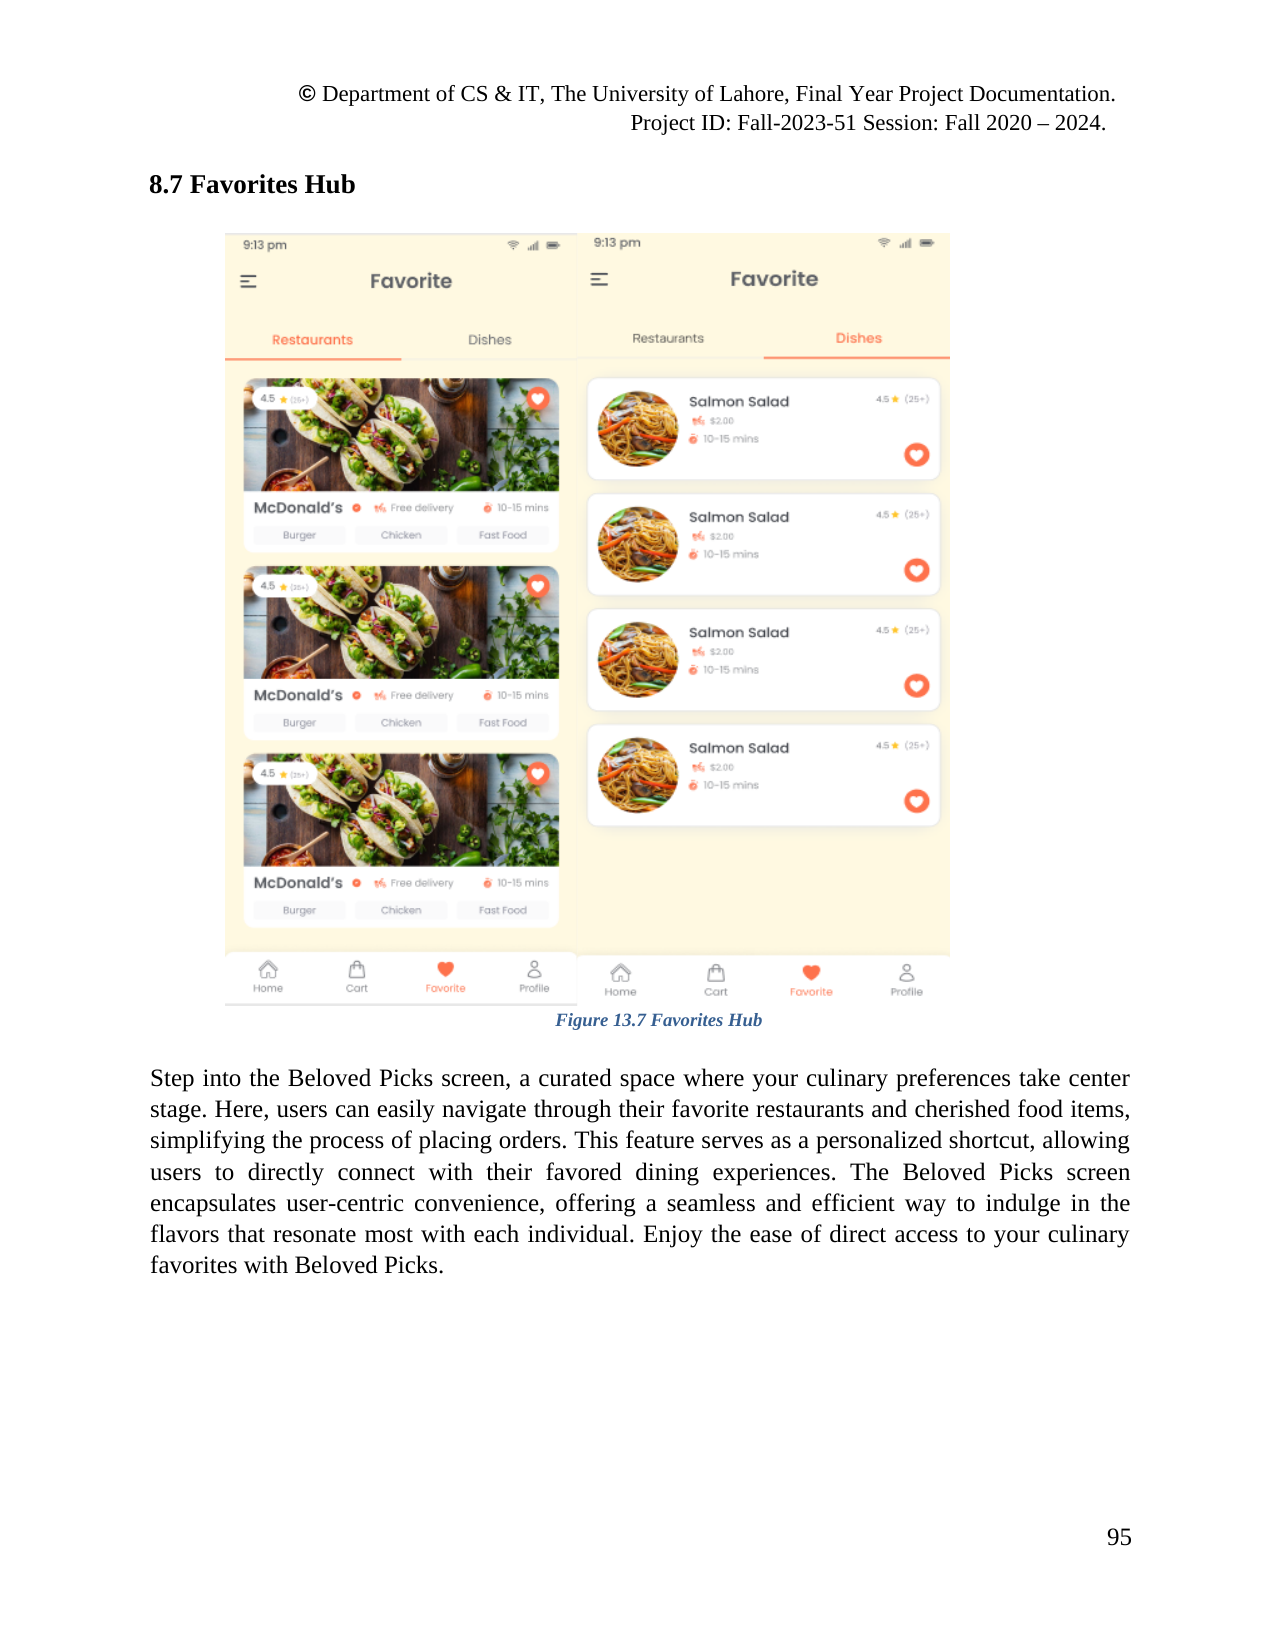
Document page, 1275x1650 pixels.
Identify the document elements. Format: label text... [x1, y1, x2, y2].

subtitle 8.7 Favorites Hub [149, 168, 1132, 199]
subtitle Figure 13.7 Favorites Hub [187, 1008, 1132, 1030]
picture [225, 233, 950, 1006]
text Step into the Beloved Picks screen, a curated space where your culinary preferences take center stage. Here, users can easily navigate through their favorite restaurants and cherished food items, simplifying the process of placing orders. This feature serves as a personalized shortcut, allowing users to directly connect with their favored dining experiences. The Beloved Picks screen encapsulates user-centric convenience, offering a seamless and efficient way to indulge in the flavors that resonate most with each individual. Enjoy the ease of direct access to your culinary favorites with Beloved Picks. [150, 1063, 1132, 1278]
